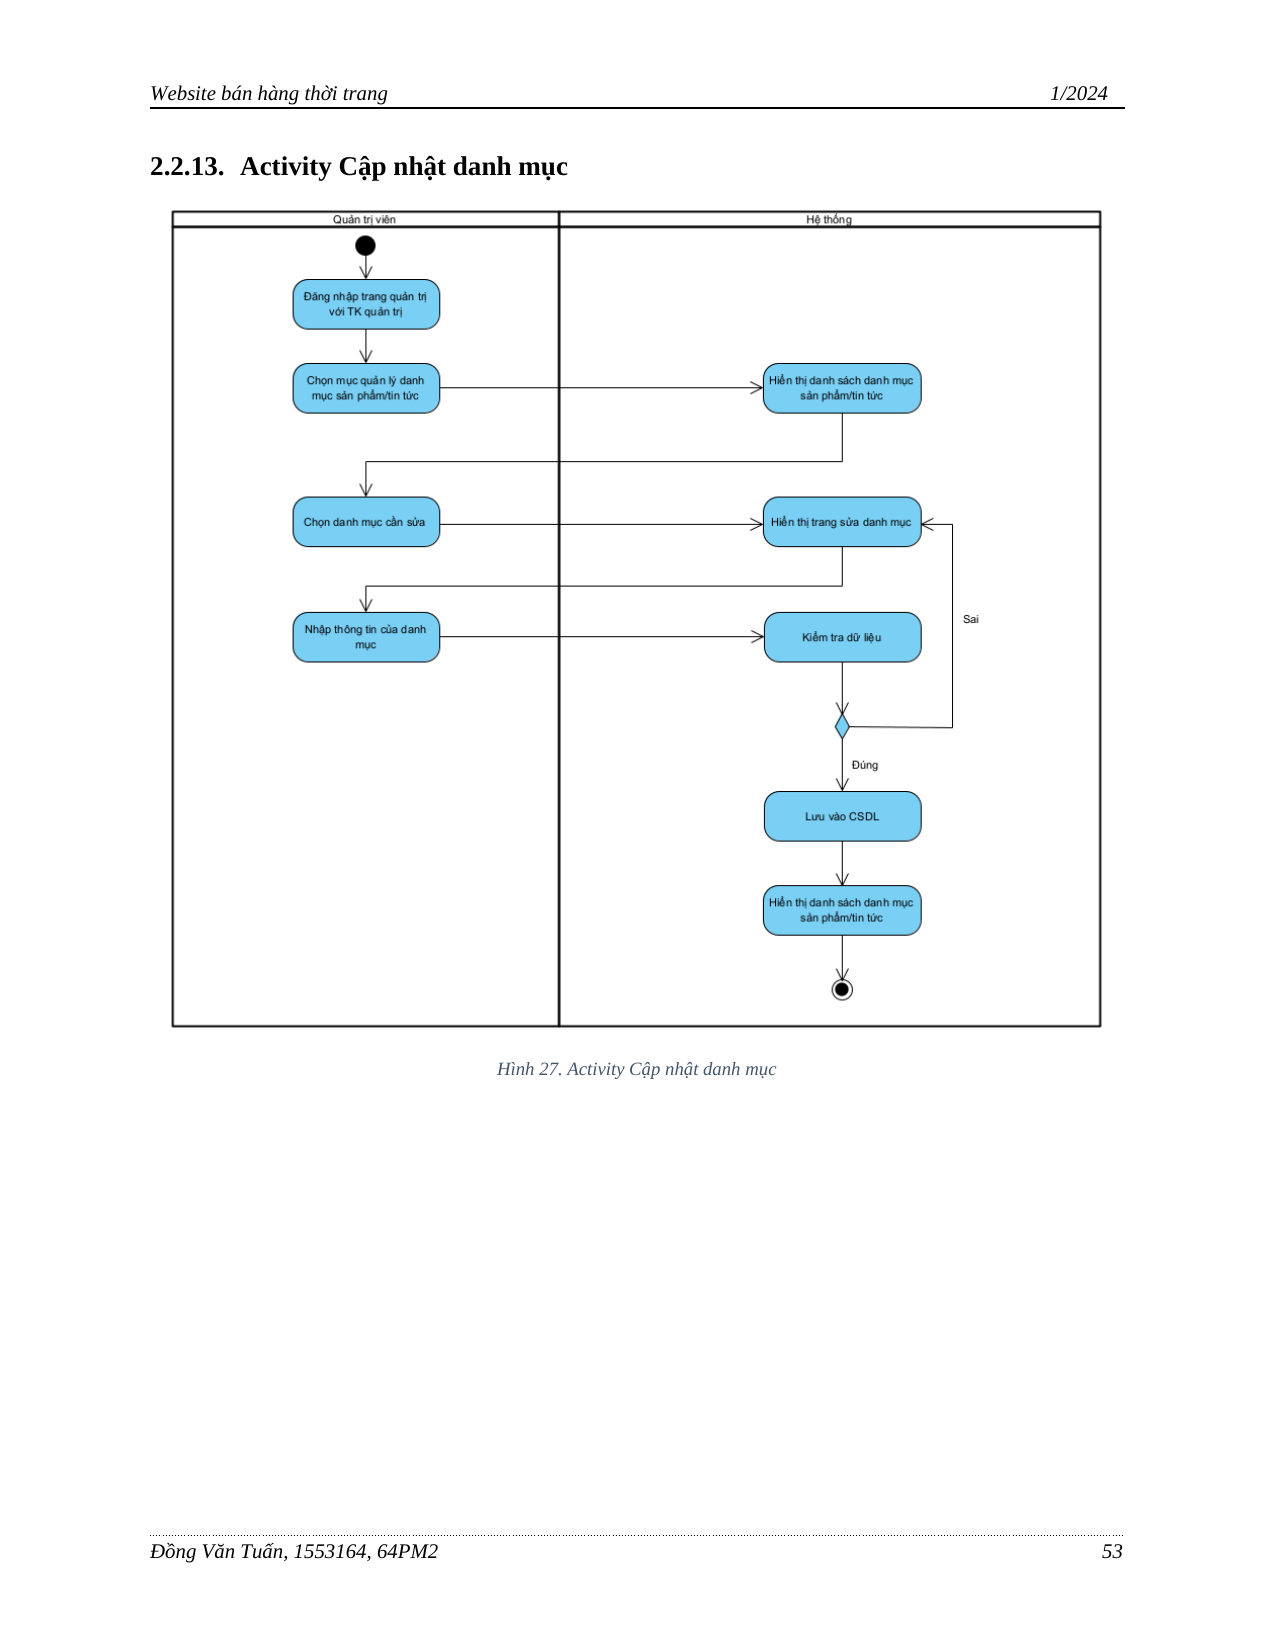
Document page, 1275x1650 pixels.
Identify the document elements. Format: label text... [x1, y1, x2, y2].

subtitle Activity Cập nhật danh mục [150, 150, 1125, 181]
picture [150, 193, 1125, 1046]
